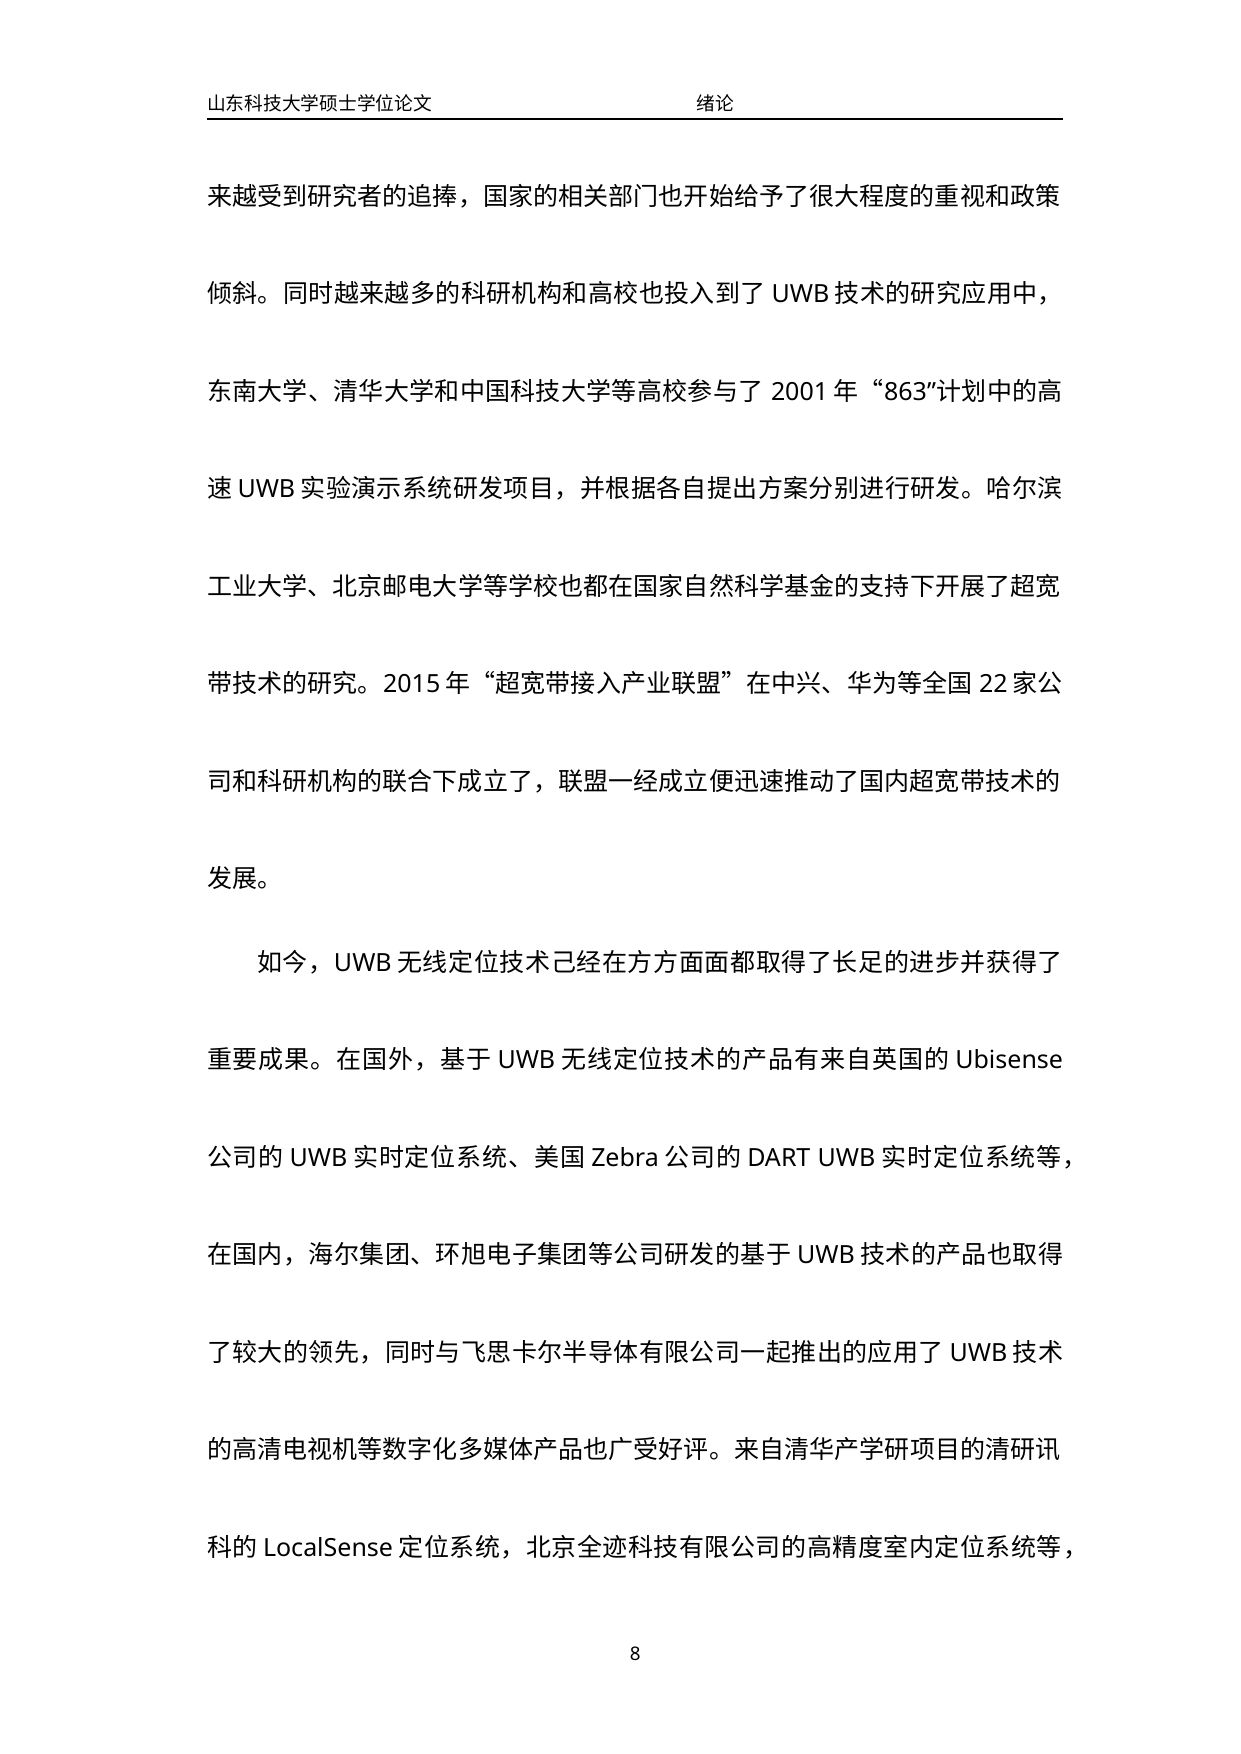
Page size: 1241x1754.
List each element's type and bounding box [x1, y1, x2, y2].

text [207, 162, 1063, 909]
text [207, 928, 1063, 1578]
